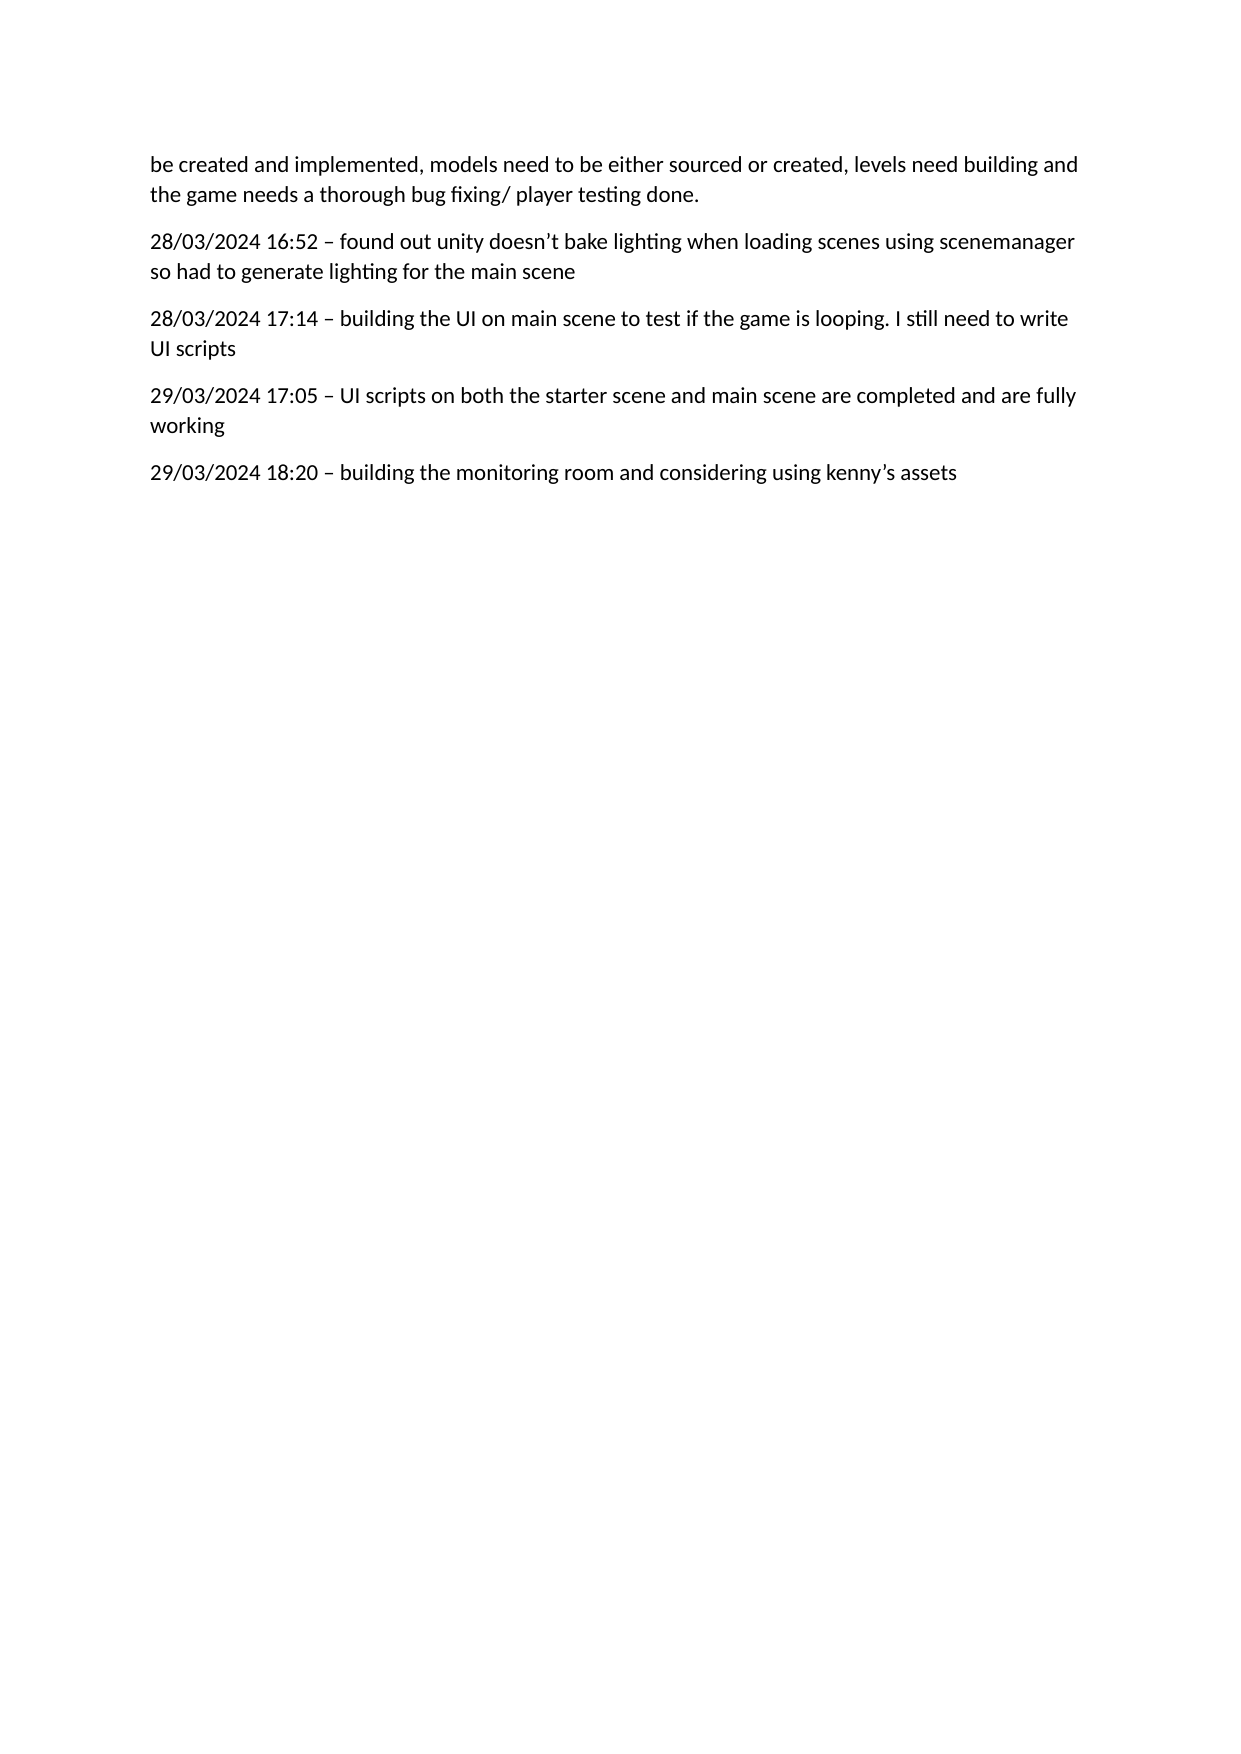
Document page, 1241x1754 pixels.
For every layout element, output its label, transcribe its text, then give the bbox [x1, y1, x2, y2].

text 28/03/2024 17:14 – building the UI on main scene to test if the game is looping. I still need to write UI scripts [150, 304, 1090, 362]
text 29/03/2024 17:05 – UI scripts on both the starter scene and main scene are completed and are fully working [150, 381, 1090, 439]
text 28/03/2024 16:52 – found out unity doesn’t bake lighting when loading scenes using scenemanager so had to generate lighting for the main scene [150, 227, 1090, 285]
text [150, 150, 1090, 208]
text 29/03/2024 18:20 – building the monitoring room and considering using kenny’s assets [150, 458, 1090, 486]
